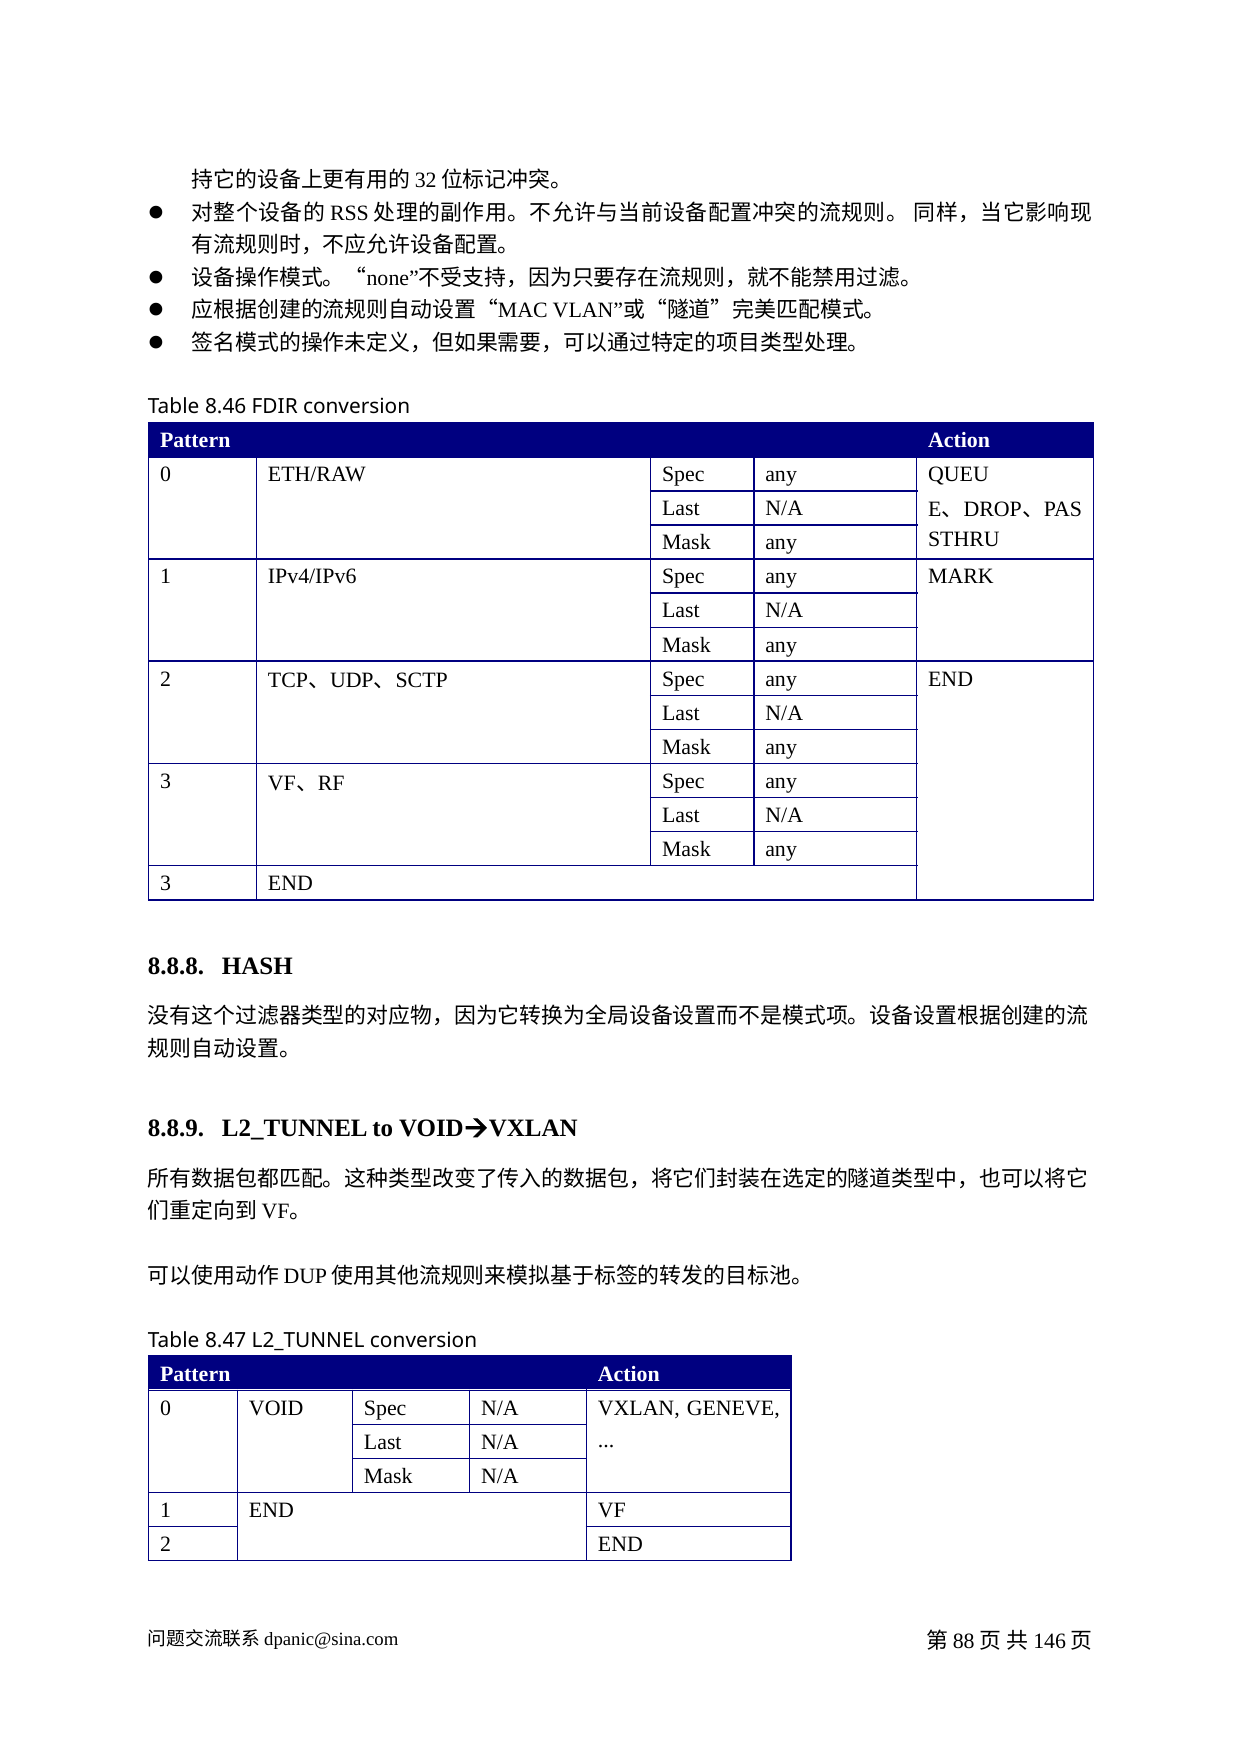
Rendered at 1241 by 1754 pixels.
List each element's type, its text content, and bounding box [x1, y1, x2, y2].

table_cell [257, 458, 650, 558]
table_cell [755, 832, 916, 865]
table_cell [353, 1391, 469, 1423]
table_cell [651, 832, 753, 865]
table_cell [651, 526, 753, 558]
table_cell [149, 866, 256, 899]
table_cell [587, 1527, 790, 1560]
text 可以使用动作DUP使用其他流规则来模拟基于标签的转发的目标池。 [148, 1258, 1092, 1290]
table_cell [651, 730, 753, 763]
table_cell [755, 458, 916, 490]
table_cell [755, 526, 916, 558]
text 所有数据包都匹配。这种类型改变了传入的数据包，将它们封装在选定的隧道类型中，也可以将它们重定向到VF。 [148, 1160, 1092, 1225]
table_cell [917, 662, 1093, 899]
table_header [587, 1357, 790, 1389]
list 设备操作模式。“none”不受支持，因为只要存在流规则，就不能禁用过滤。 [148, 259, 1092, 292]
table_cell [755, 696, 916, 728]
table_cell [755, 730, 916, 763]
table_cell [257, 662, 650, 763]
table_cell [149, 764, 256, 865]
list 签名模式的操作未定义，但如果需要，可以通过特定的项目类型处理。 [148, 324, 1092, 357]
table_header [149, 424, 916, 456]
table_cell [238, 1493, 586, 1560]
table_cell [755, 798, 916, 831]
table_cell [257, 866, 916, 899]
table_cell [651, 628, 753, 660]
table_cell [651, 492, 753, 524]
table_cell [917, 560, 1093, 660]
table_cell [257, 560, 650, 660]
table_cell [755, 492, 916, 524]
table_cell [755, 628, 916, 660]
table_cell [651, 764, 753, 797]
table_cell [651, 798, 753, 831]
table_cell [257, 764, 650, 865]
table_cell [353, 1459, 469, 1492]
subtitle L2_TUNNEL to VOIDVXLAN [148, 1112, 1092, 1144]
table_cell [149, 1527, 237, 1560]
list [148, 162, 1092, 194]
text Table 8.46 FDIR conversion [148, 389, 1092, 422]
list 对整个设备的RSS处理的副作用。不允许与当前设备配置冲突的流规则。 同样，当它影响现有流规则时，不应允许设备配置。 [148, 194, 1092, 259]
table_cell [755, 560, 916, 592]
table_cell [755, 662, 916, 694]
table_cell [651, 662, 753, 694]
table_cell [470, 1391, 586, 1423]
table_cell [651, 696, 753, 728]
text Table 8.47 L2_TUNNEL conversion [148, 1323, 1092, 1355]
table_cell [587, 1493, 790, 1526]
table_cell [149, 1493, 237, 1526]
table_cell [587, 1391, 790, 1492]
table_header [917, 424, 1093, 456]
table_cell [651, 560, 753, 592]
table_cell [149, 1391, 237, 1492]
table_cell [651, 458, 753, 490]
list 应根据创建的流规则自动设置“MAC VLAN”或“隧道”完美匹配模式。 [148, 292, 1092, 324]
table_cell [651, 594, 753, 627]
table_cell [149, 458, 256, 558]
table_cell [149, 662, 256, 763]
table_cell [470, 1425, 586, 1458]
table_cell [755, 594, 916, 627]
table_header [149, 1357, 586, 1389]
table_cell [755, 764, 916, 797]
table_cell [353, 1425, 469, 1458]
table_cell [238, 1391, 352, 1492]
text 没有这个过滤器类型的对应物，因为它转换为全局设备设置而不是模式项。设备设置根据创建的流规则自动设置。 [148, 998, 1092, 1063]
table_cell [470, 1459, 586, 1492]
subtitle HASH [148, 949, 1092, 982]
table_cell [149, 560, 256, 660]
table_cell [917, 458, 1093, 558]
